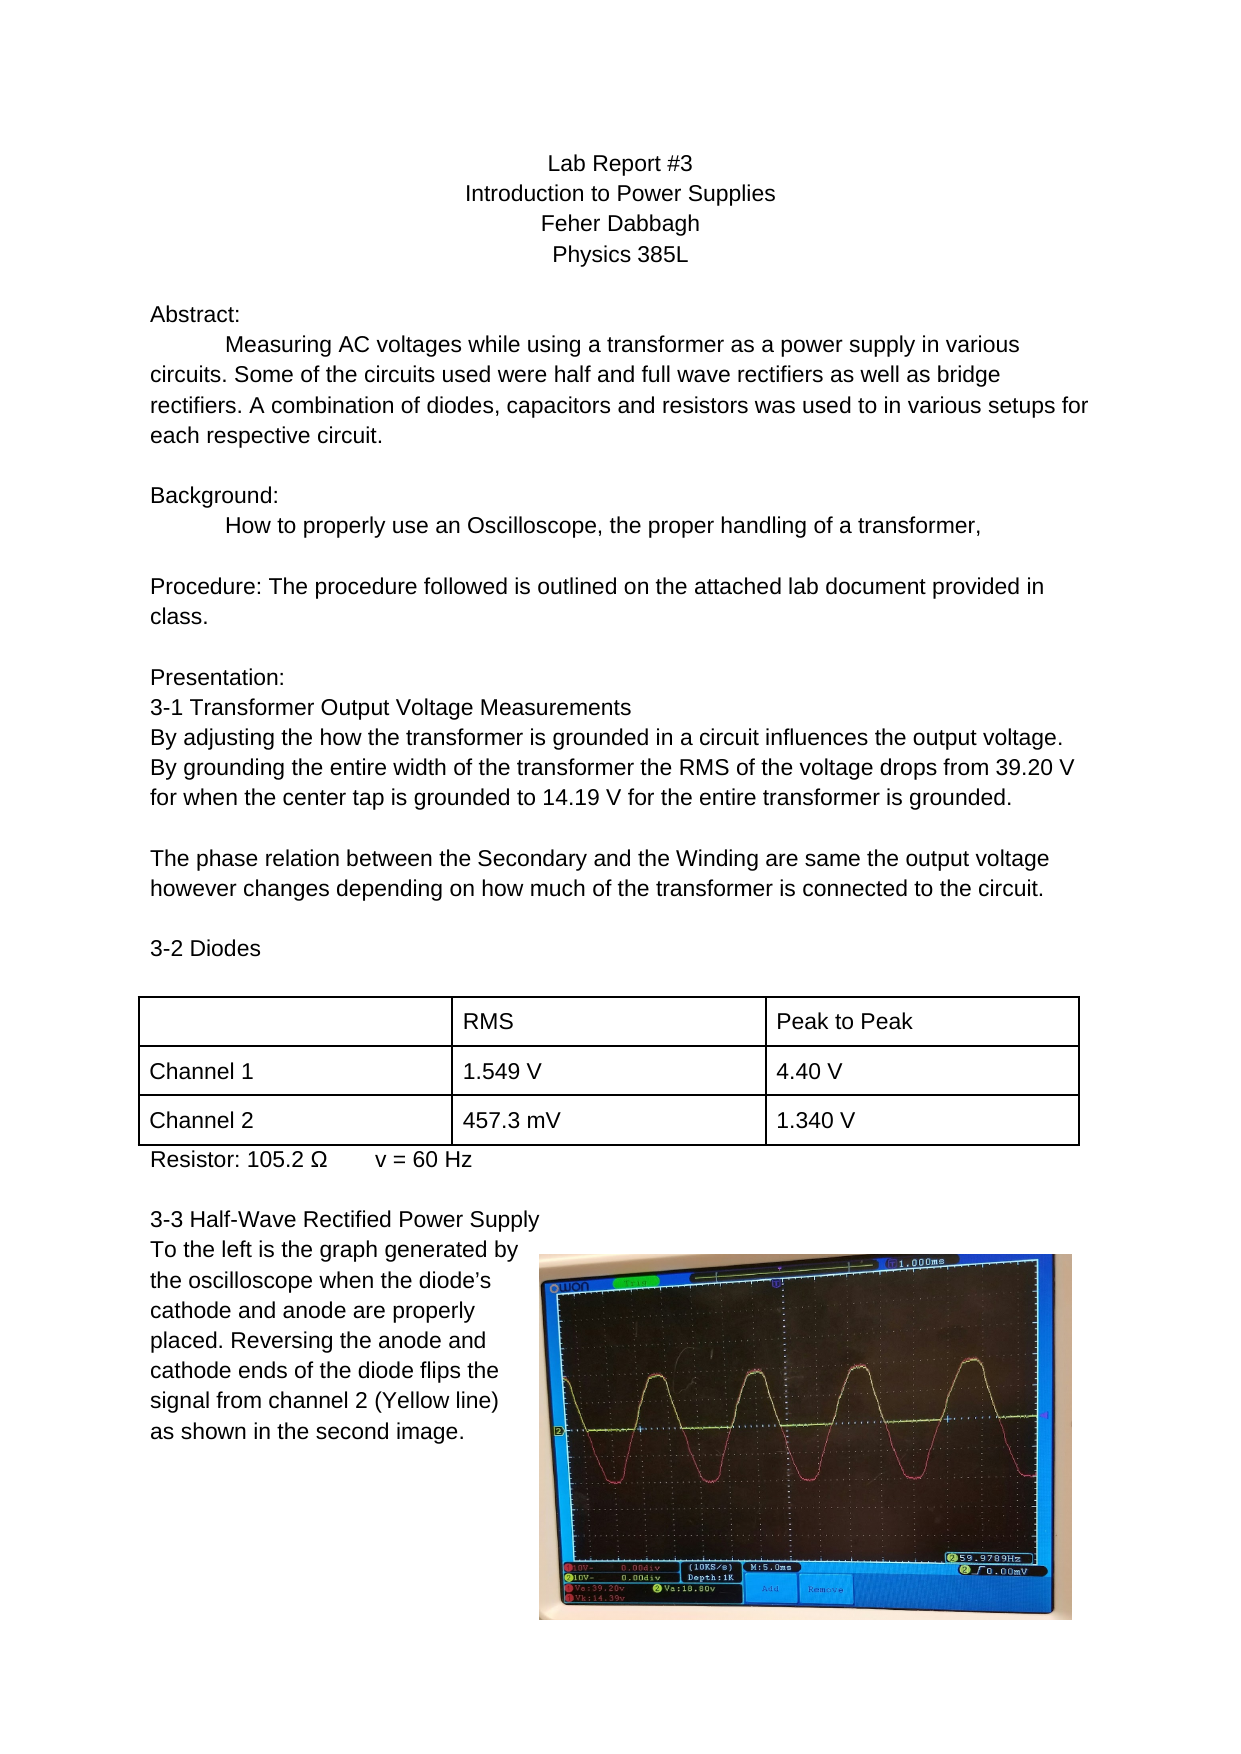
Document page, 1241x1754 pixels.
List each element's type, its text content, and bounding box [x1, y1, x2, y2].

table_cell 1.340 V [767, 1096, 1078, 1144]
text 3-3 Half-Wave Rectified Power Supply [150, 1206, 1090, 1232]
text Introduction to Power Supplies [150, 180, 1090, 207]
text 3-1 Transformer Output Voltage Measurements [150, 694, 1090, 720]
text Physics 385L [150, 241, 1090, 267]
text Presentation: [150, 663, 1090, 690]
table_cell 457.3 mV [453, 1096, 765, 1144]
text By adjusting the how the transformer is grounded in a circuit influences the output voltage. By grounding the entire width of the transformer the RMS of the voltage drops from 39.20 V for when the center tap is grounded to 14.19 V for the entire transformer is grounded. [150, 724, 1090, 811]
text To the left is the graph generated by the oscilloscope when the diode’s cathode and anode are properly placed. Reversing the anode and cathode ends of the diode flips the signal from channel 2 (Yellow line) as shown in the second image. [150, 1236, 1090, 1444]
text Abstract: [150, 301, 1090, 327]
text Resistor: 105.2 Ω v = 60 Hz [150, 1146, 1090, 1172]
text How to properly use an Oscilloscope, the proper handling of a transformer, [150, 512, 1090, 539]
text 3-2 Diodes [150, 935, 1090, 962]
text Lab Report #3 [150, 150, 1090, 176]
table_header [140, 998, 451, 1045]
text Measuring AC voltages while using a transformer as a power supply in various circuits. Some of the circuits used were half and full wave rectifiers as well as bridge rectifiers. A combination of diodes, capacitors and resistors was used to in various setups for each respective circuit. [150, 331, 1090, 448]
table_cell Channel 1 [140, 1047, 451, 1094]
picture [539, 1254, 1072, 1620]
table_header Peak to Peak [767, 998, 1078, 1045]
text The phase relation between the Secondary and the Winding are same the output voltage however changes depending on how much of the transformer is connected to the circuit. [150, 845, 1090, 901]
table_header RMS [453, 998, 765, 1045]
table_cell Channel 2 [140, 1096, 451, 1144]
table_cell 1.549 V [453, 1047, 765, 1094]
text Background: [150, 482, 1090, 509]
text Feher Dabbagh [150, 210, 1090, 237]
table_cell 4.40 V [767, 1047, 1078, 1094]
text Procedure: The procedure followed is outlined on the attached lab document provided in class. [150, 573, 1090, 629]
